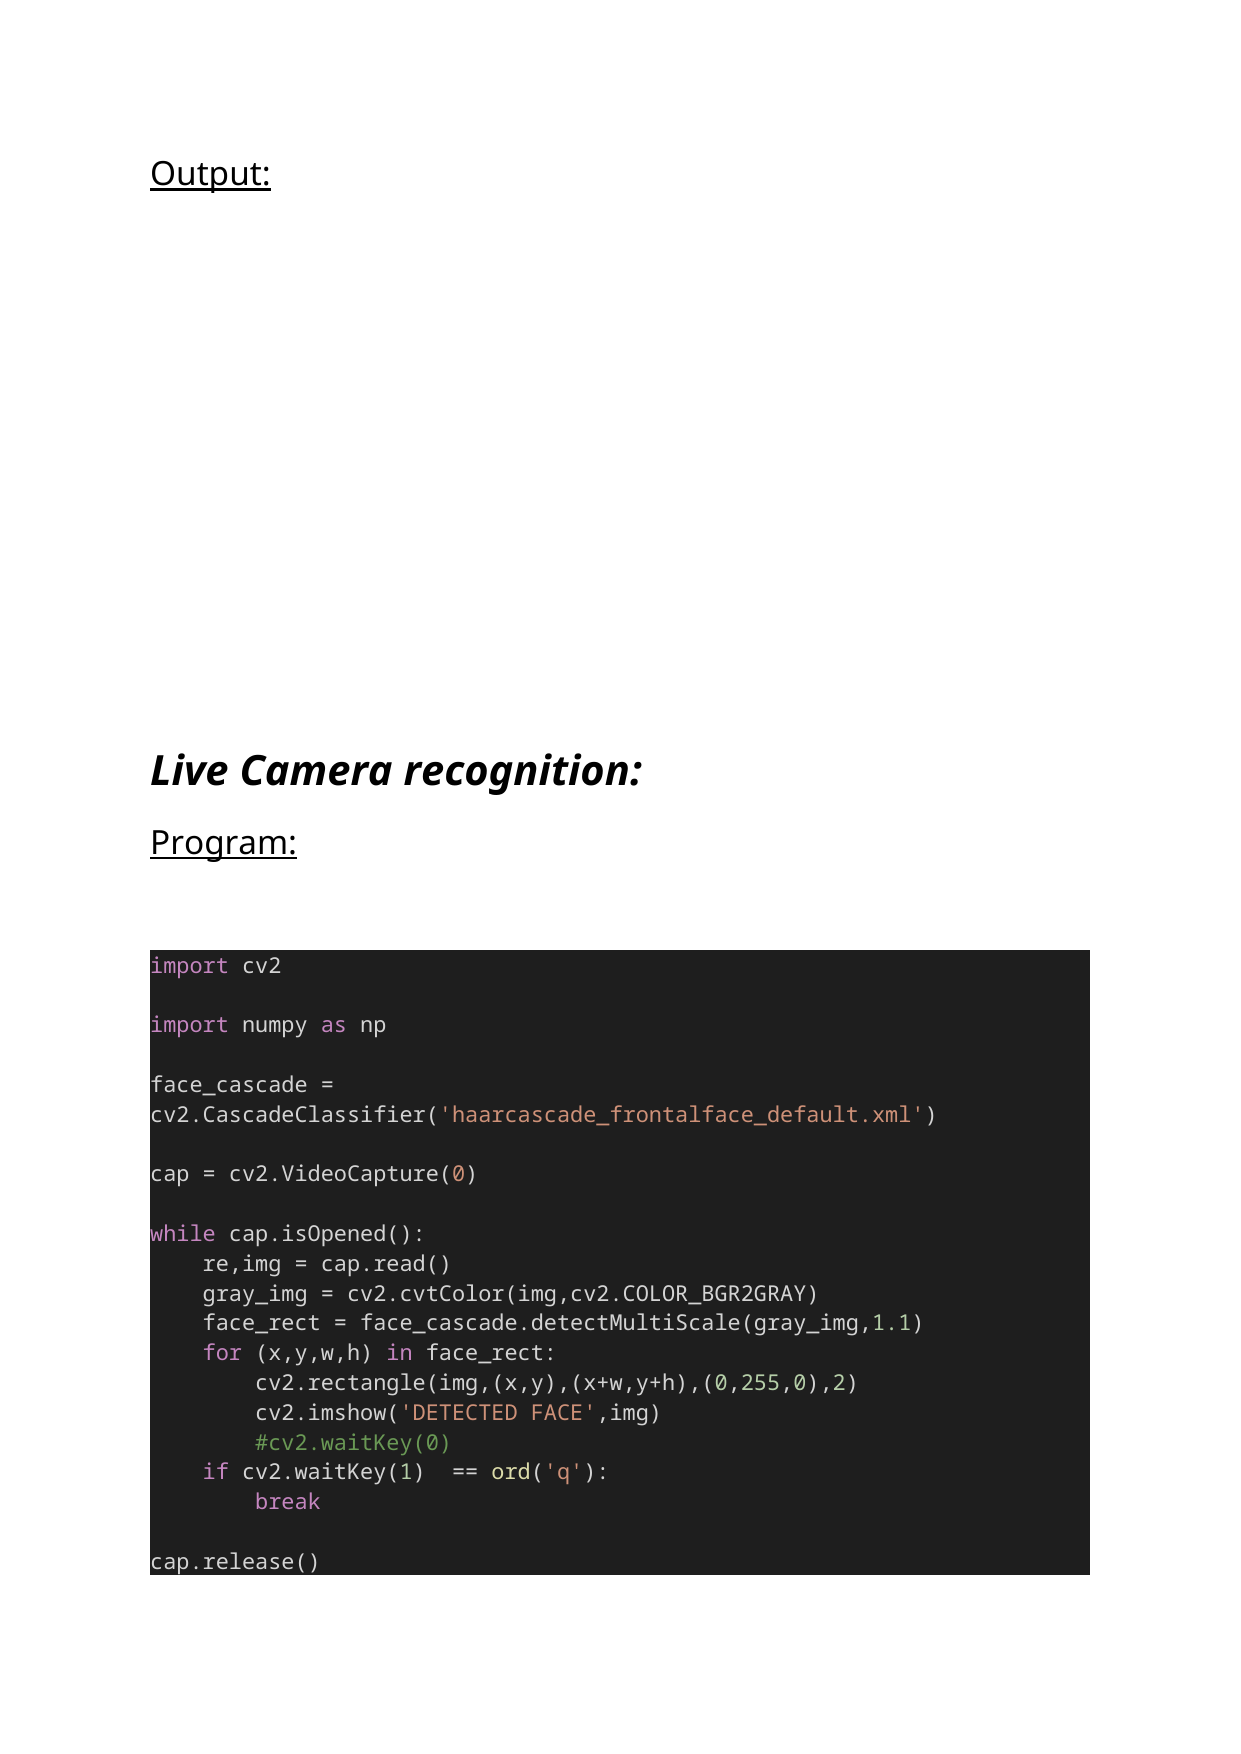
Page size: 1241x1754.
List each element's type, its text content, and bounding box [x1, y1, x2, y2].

text break [150, 1486, 1090, 1516]
text if cv2.waitKey(1) == ord('q'): [150, 1456, 1090, 1486]
text Live Camera recognition: [150, 741, 1090, 797]
text import numpy as np [150, 1009, 1090, 1039]
text face_cascade = cv2.CascadeClassifier('haarcascade_frontalface_default.xml') [150, 1069, 1090, 1128]
text Output: [150, 150, 1090, 195]
text gray_img = cv2.cvtColor(img,cv2.COLOR_BGR2GRAY) [150, 1277, 1090, 1307]
text cap.release() [150, 1546, 1090, 1575]
text while cap.isOpened(): [150, 1218, 1090, 1248]
text re,img = cap.read() [150, 1248, 1090, 1277]
text cv2.rectangle(img,(x,y),(x+w,y+h),(0,255,0),2) [150, 1367, 1090, 1397]
text #cv2.waitKey(0) [150, 1426, 1090, 1456]
text cv2.imshow('DETECTED FACE',img) [150, 1397, 1090, 1426]
text Program: [150, 818, 1090, 864]
text for (x,y,w,h) in face_rect: [150, 1337, 1090, 1367]
text import cv2 [150, 950, 1090, 979]
text face_rect = face_cascade.detectMultiScale(gray_img,1.1) [150, 1307, 1090, 1337]
text cap = cv2.VideoCapture(0) [150, 1158, 1090, 1188]
